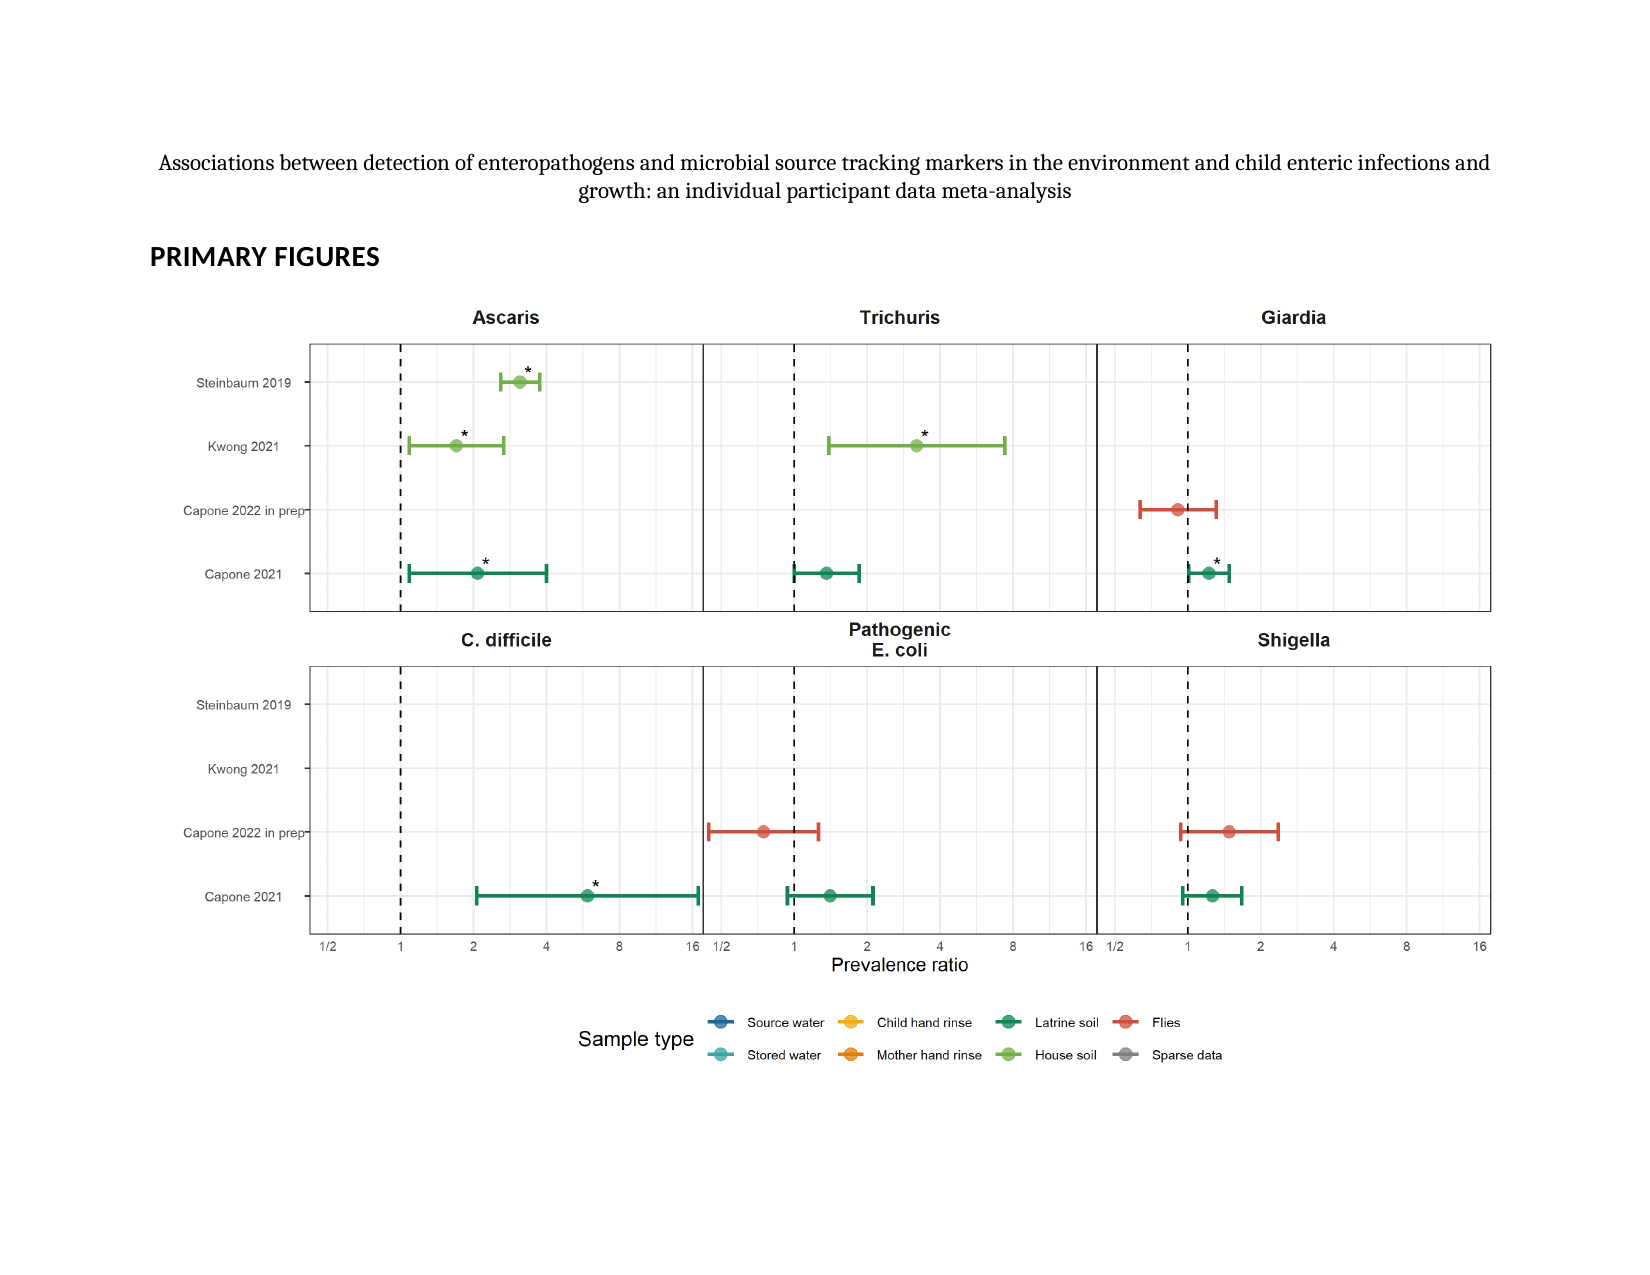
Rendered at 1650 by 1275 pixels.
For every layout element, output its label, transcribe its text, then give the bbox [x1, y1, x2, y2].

text Associations between detection of enteropathogens and microbial source tracking markers in the environment and child enteric infections and growth: an individual participant data meta-analysis [150, 150, 1500, 204]
subtitle Primary figures [150, 238, 1500, 274]
picture [150, 280, 1500, 1091]
